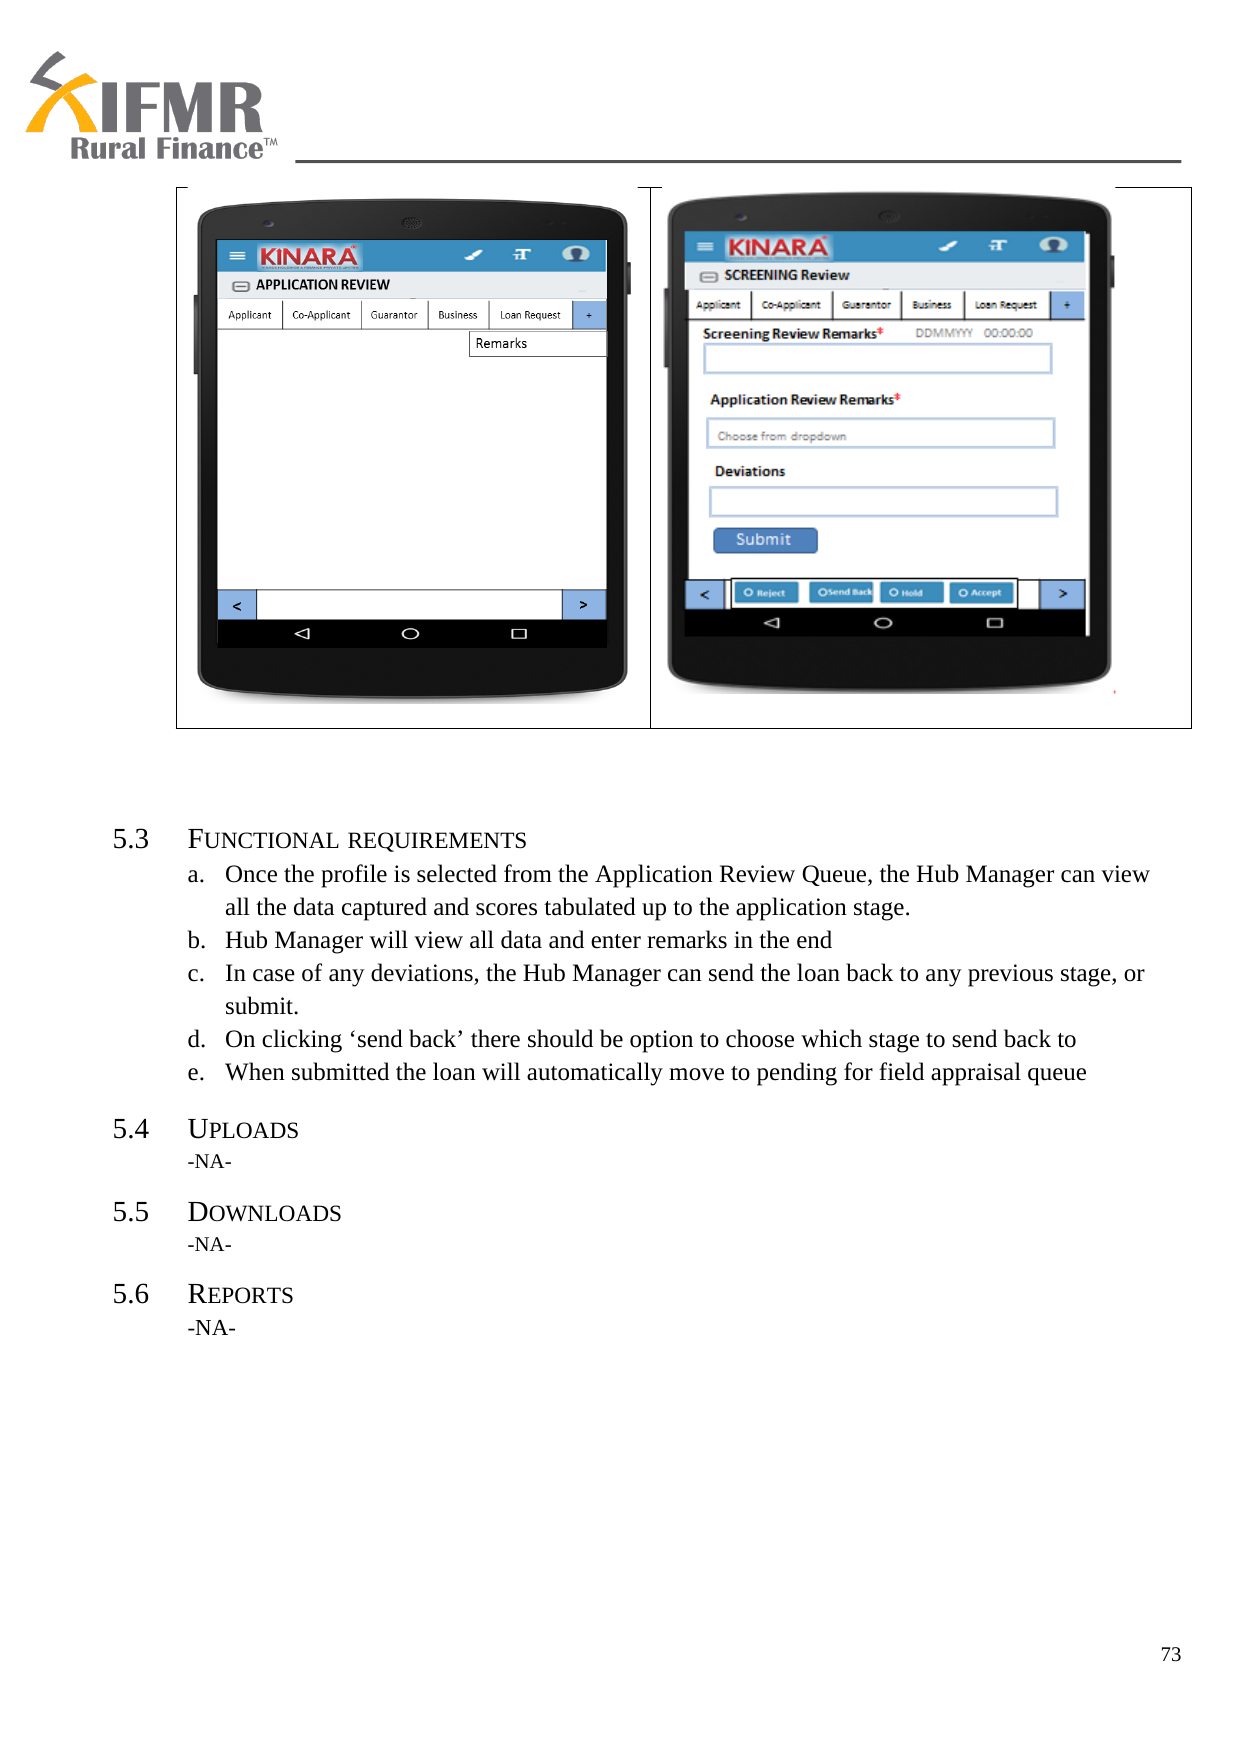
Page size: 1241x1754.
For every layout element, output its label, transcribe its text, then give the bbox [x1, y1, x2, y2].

picture [662, 187, 1116, 694]
subtitle Reports [112, 1277, 1181, 1310]
list Hub Manager will view all data and enter remarks in the end [187, 925, 1181, 954]
list Once the profile is selected from the Application Review Queue, the Hub Manager can view all the data captured and scores tabulated up to the application stage. [187, 859, 1181, 921]
subtitle Uploads [112, 1111, 1181, 1145]
list -NA- [150, 1314, 1181, 1341]
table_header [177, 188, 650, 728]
list When submitted the loan will automatically move to pending for field appraisal queue [187, 1057, 1181, 1086]
list On clicking ‘send back’ there should be option to choose which stage to send back to [187, 1024, 1181, 1053]
text -NA- [187, 1149, 1181, 1173]
list In case of any deviations, the Hub Manager can send the loan back to any previous stage, or submit. [187, 958, 1181, 1020]
picture [18, 45, 284, 166]
subtitle Downloads [112, 1194, 1181, 1227]
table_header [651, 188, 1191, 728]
picture [187, 187, 638, 704]
subtitle Functional requirements [112, 821, 1181, 855]
text -NA- [187, 1232, 1181, 1256]
